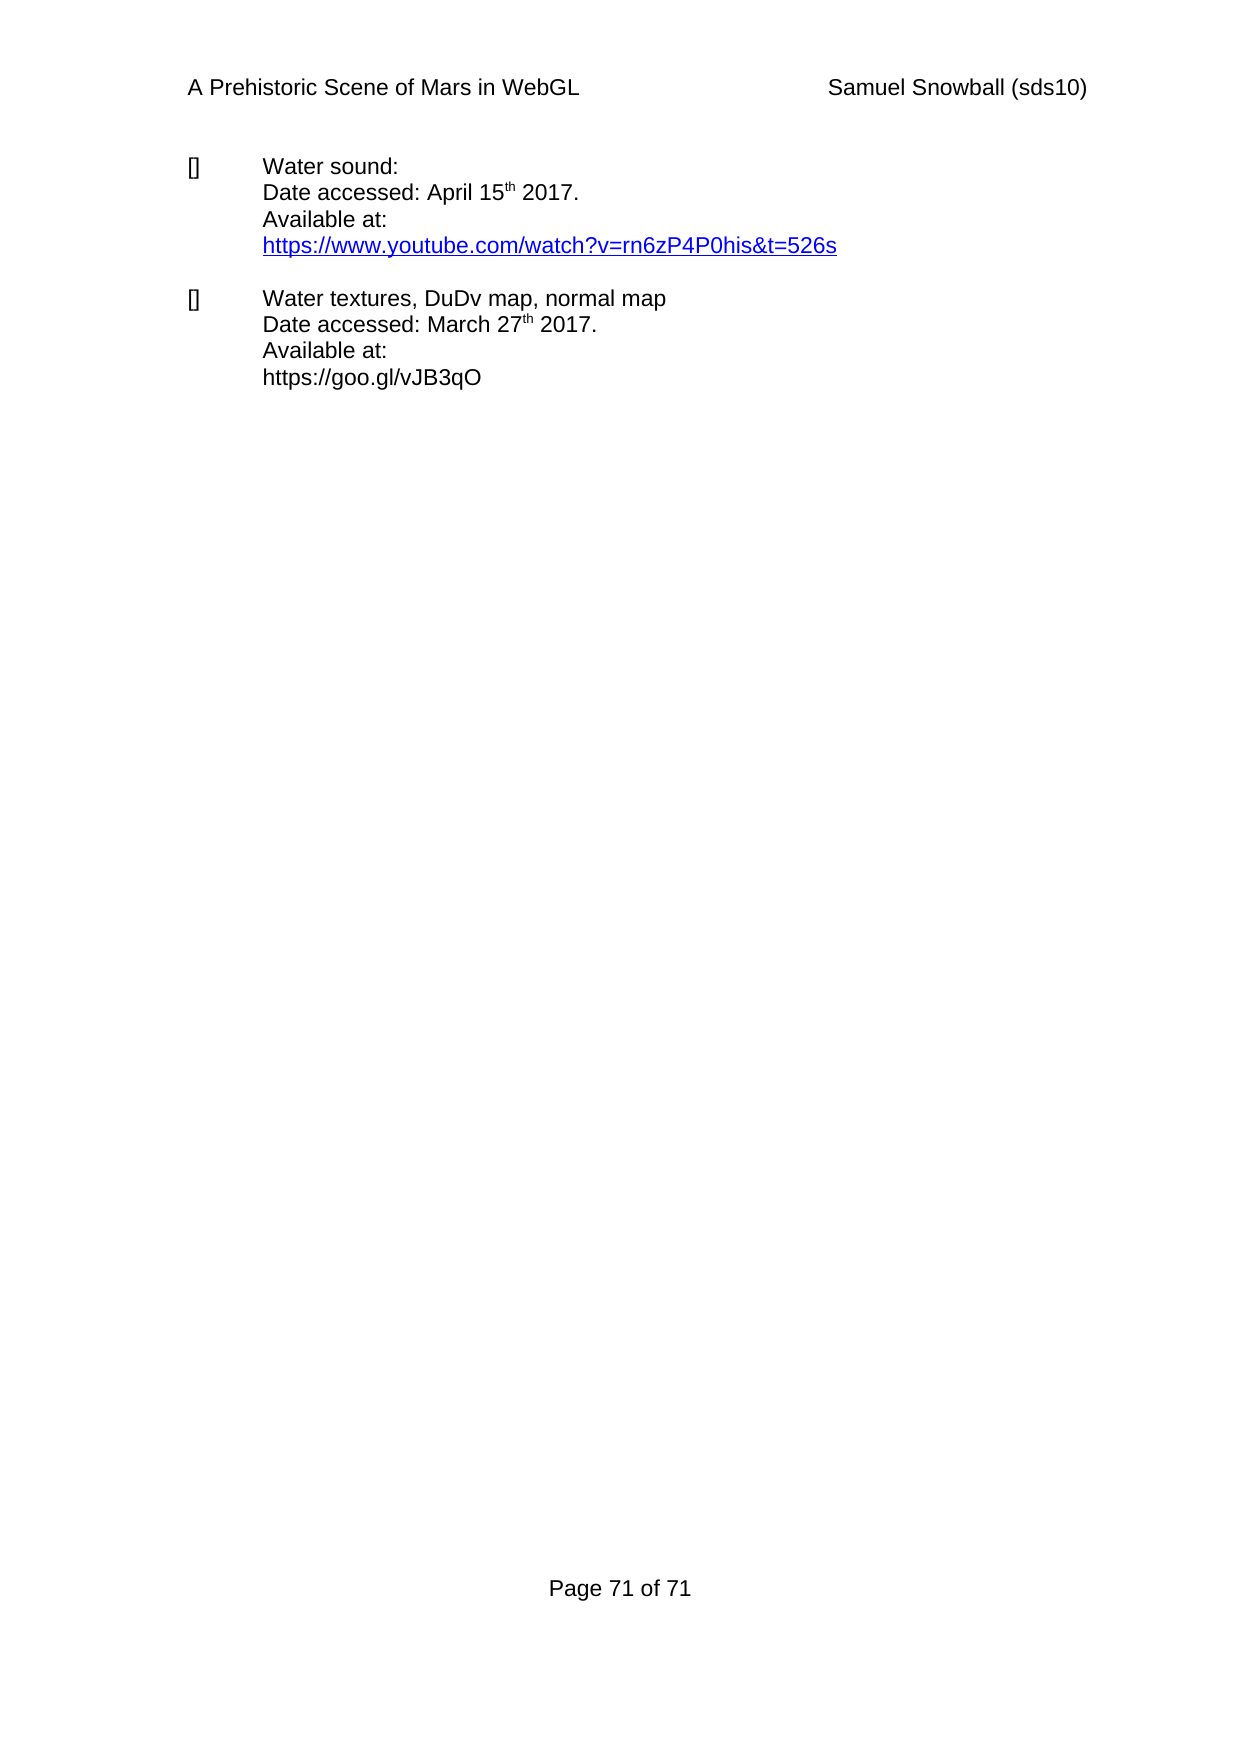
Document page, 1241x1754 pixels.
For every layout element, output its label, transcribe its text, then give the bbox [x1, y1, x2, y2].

text Available at: [187, 206, 1053, 232]
text Available at: [187, 337, 1053, 364]
text [] Water sound: [187, 153, 1053, 179]
text [] Water textures, DuDv map, normal map [187, 284, 1053, 311]
text Date accessed: March 27th 2017. [187, 311, 1053, 337]
text Date accessed: April 15th 2017. [187, 179, 1053, 206]
text https://goo.gl/vJB3qO [187, 364, 1053, 390]
text https://www.youtube.com/watch?v=rn6zP4P0his&t=526s [187, 232, 1053, 258]
